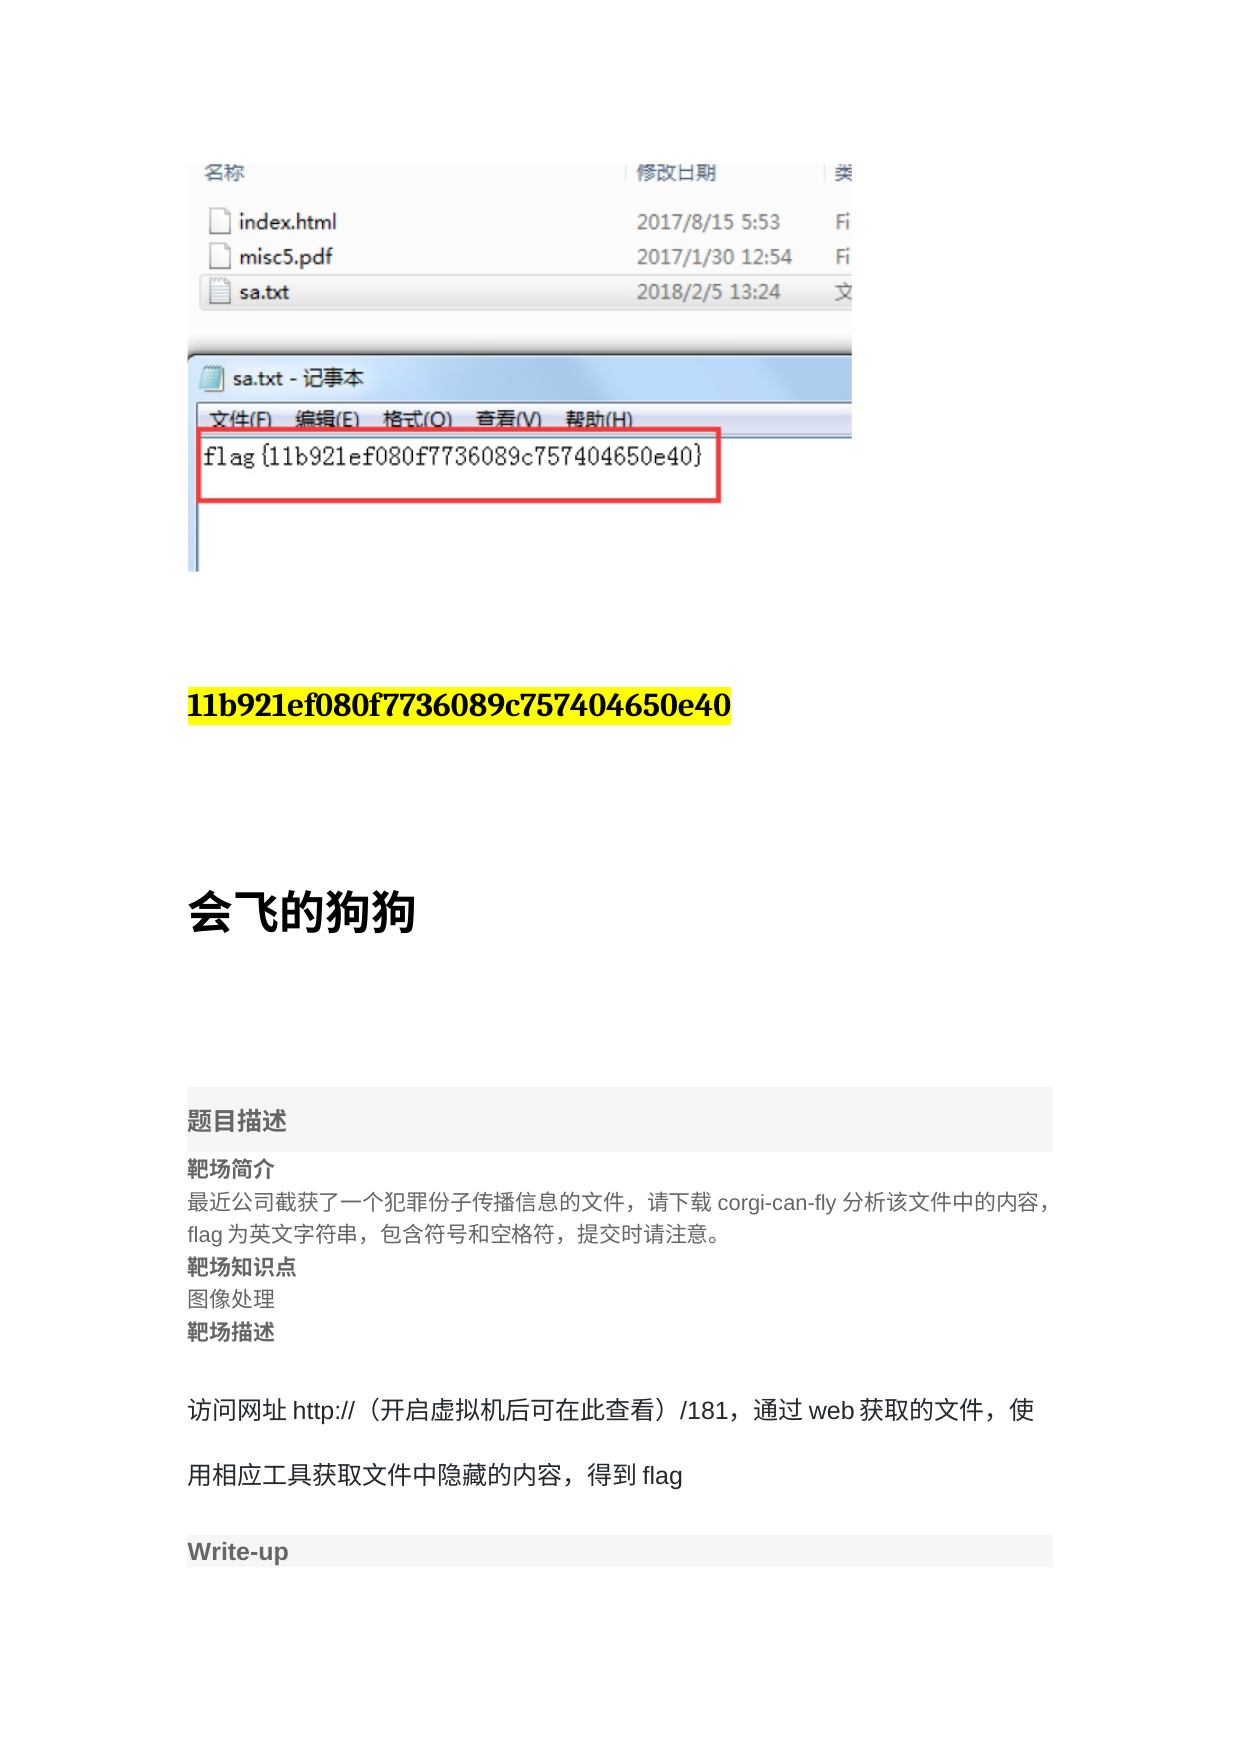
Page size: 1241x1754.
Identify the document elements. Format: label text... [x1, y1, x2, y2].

subtitle 会飞的狗狗 [187, 861, 1053, 959]
text Write-up [187, 1535, 1053, 1567]
text 图像处理 [187, 1282, 1053, 1314]
text 靶场知识点 [187, 1249, 1053, 1282]
text 靶场描述 [187, 1314, 1053, 1347]
text 靶场简介 [187, 1152, 1053, 1184]
text 访问网址http://（开启虚拟机后可在此查看）/181，通过web获取的文件，使用相应工具获取文件中隐藏的内容，得到flag [187, 1376, 1053, 1506]
subtitle 11b921ef080f7736089c757404650e40 [187, 673, 1053, 738]
picture [187, 162, 853, 575]
text 题目描述 [187, 1087, 1053, 1152]
text 最近公司截获了一个犯罪份子传播信息的文件，请下载 corgi-can-fly 分析该文件中的内容，flag为英文字符串，包含符号和空格符，提交时请注意。 [187, 1184, 1053, 1249]
